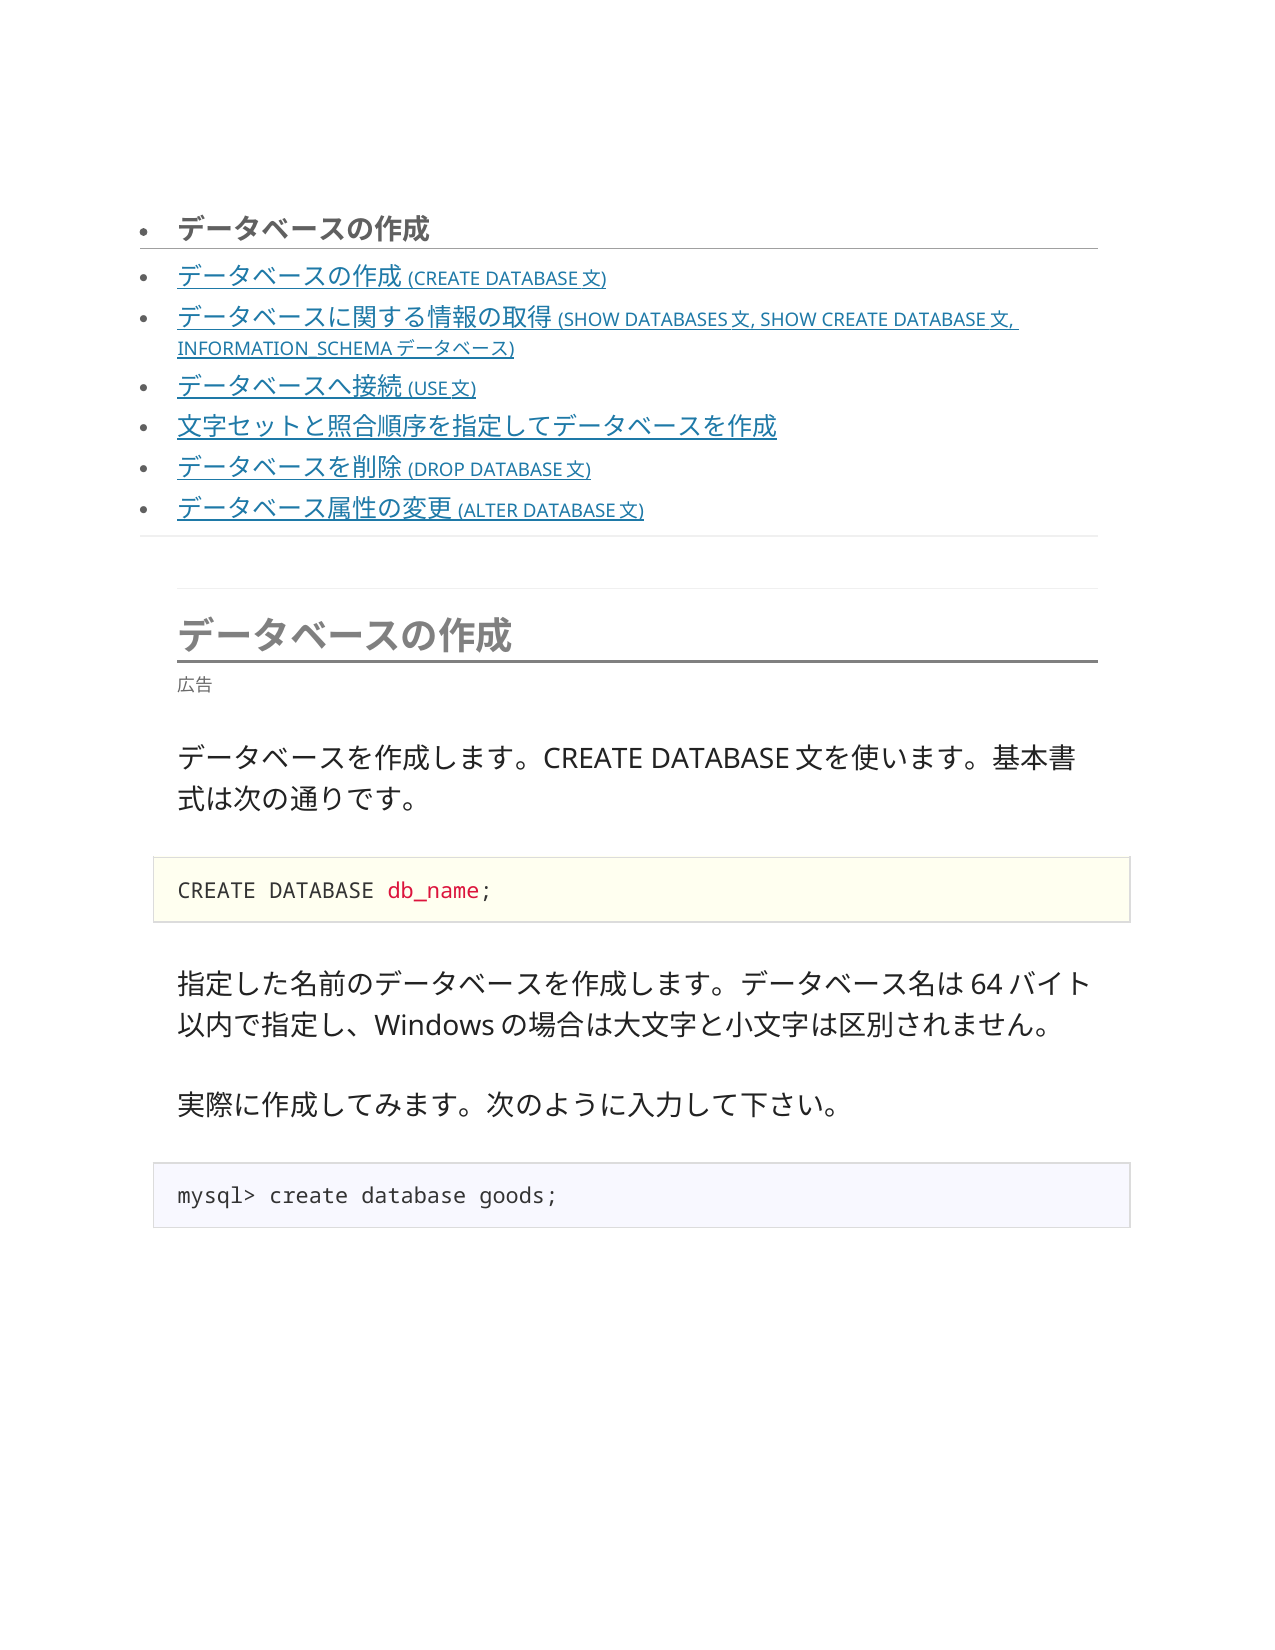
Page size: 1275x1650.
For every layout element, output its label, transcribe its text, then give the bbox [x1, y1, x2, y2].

text 実際に作成してみます。次のように入力して下さい。 [177, 1082, 1098, 1123]
text 指定した名前のデータベースを作成します。データベース名は64バイト以内で指定し、Windowsの場合は大文字と小文字は区別されません。 [177, 962, 1098, 1043]
text CREATE DATABASE db_name; [154, 858, 1129, 921]
text mysql> create database goods; [154, 1164, 1129, 1227]
list データベースの作成 (CREATE DATABASE文) [140, 257, 1098, 293]
list データベースを削除 (DROP DATABASE文) [140, 448, 1098, 484]
text 広告 [177, 671, 1098, 697]
list データベースの作成 [140, 207, 1098, 248]
text データベースの作成 [177, 606, 1098, 660]
list データベースに関する情報の取得 (SHOW DATABASES文, SHOW CREATE DATABASE文, INFORMATION_SCHEMAデータベース) [140, 298, 1098, 361]
list データベース属性の変更 (ALTER DATABASE文) [140, 489, 1098, 535]
list データベースへ接続 (USE文) [140, 366, 1098, 402]
text データベースを作成します。CREATE DATABASE文を使います。基本書式は次の通りです。 [177, 736, 1098, 817]
list 文字セットと照合順序を指定してデータベースを作成 [140, 407, 1098, 443]
